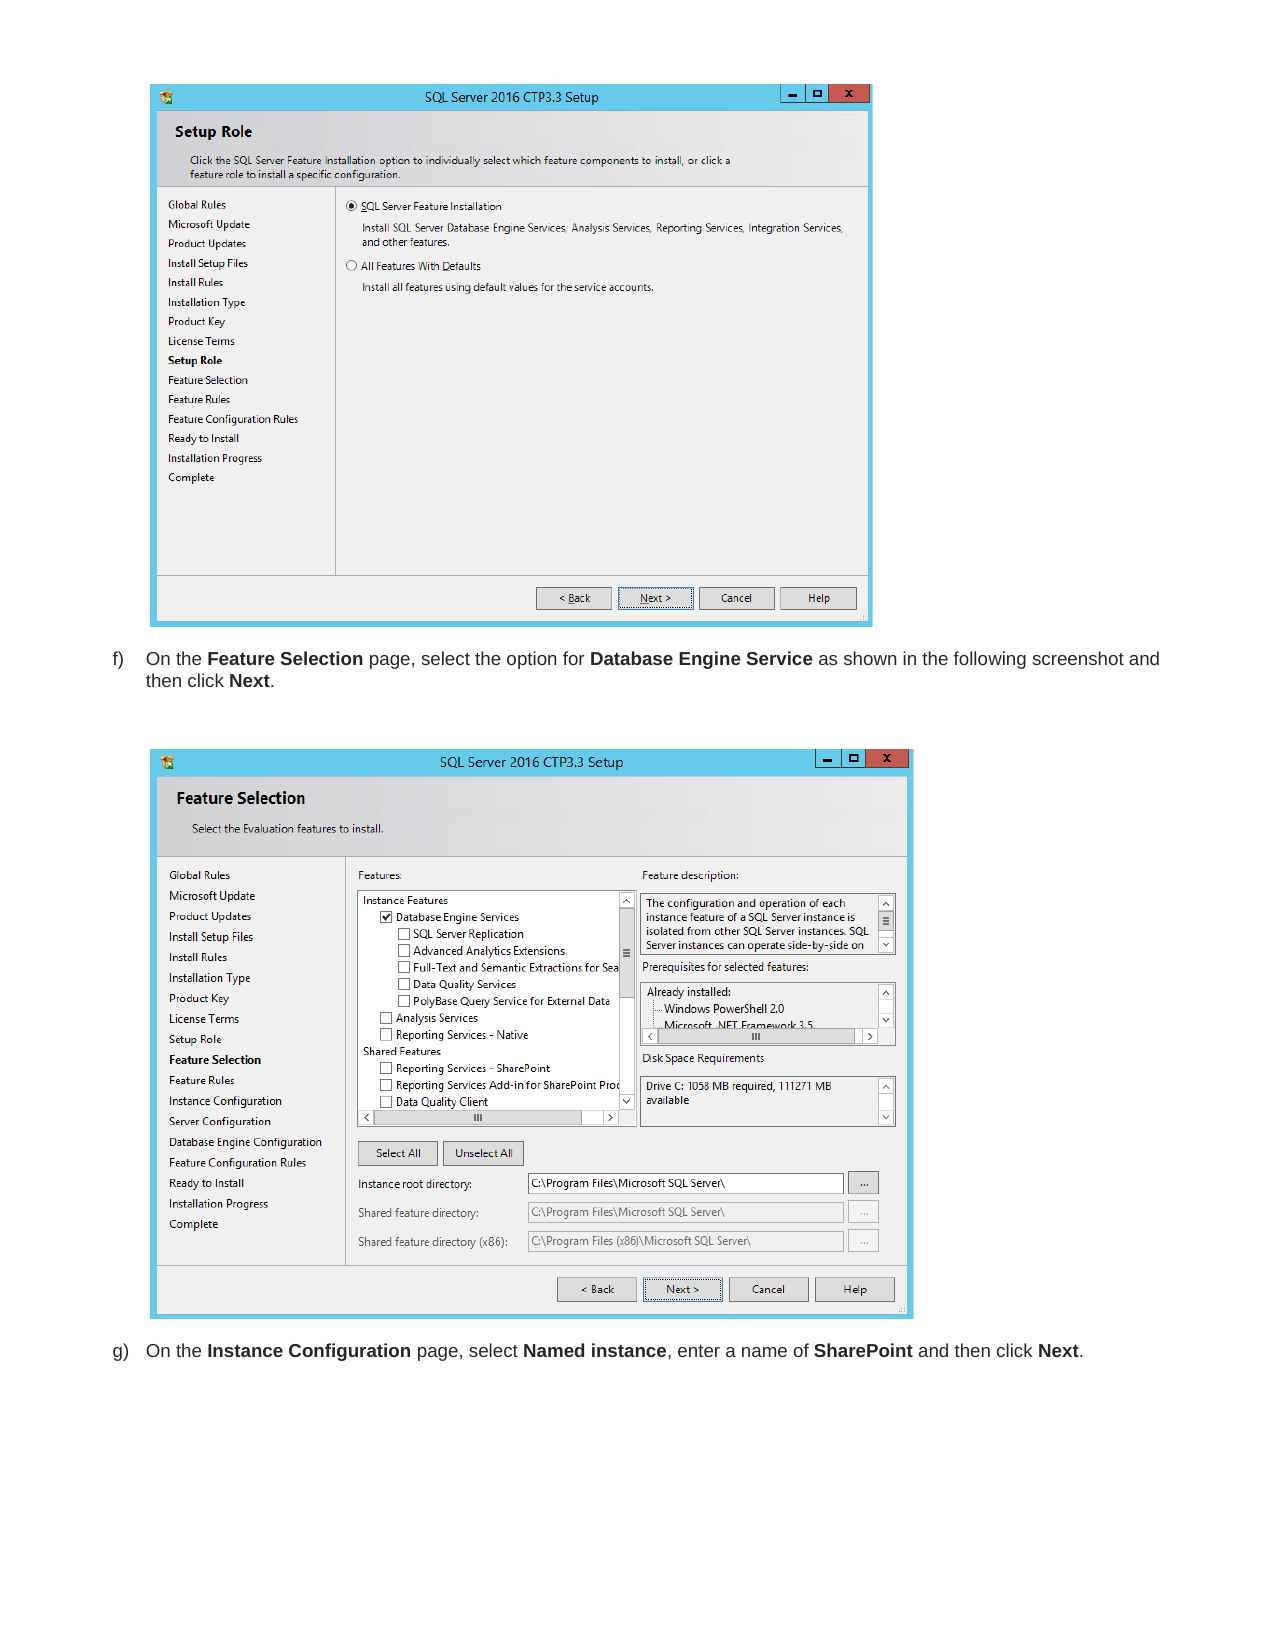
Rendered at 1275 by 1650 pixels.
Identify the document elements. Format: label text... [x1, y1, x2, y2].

text On the Instance Configuration page, select Named instance, enter a name of SharePoint and then click Next. [112, 1340, 1200, 1362]
text On the Feature Selection page, select the option for Database Engine Service as shown in the following screenshot and then click Next. [112, 648, 1200, 691]
picture [150, 84, 873, 627]
picture [150, 749, 914, 1319]
